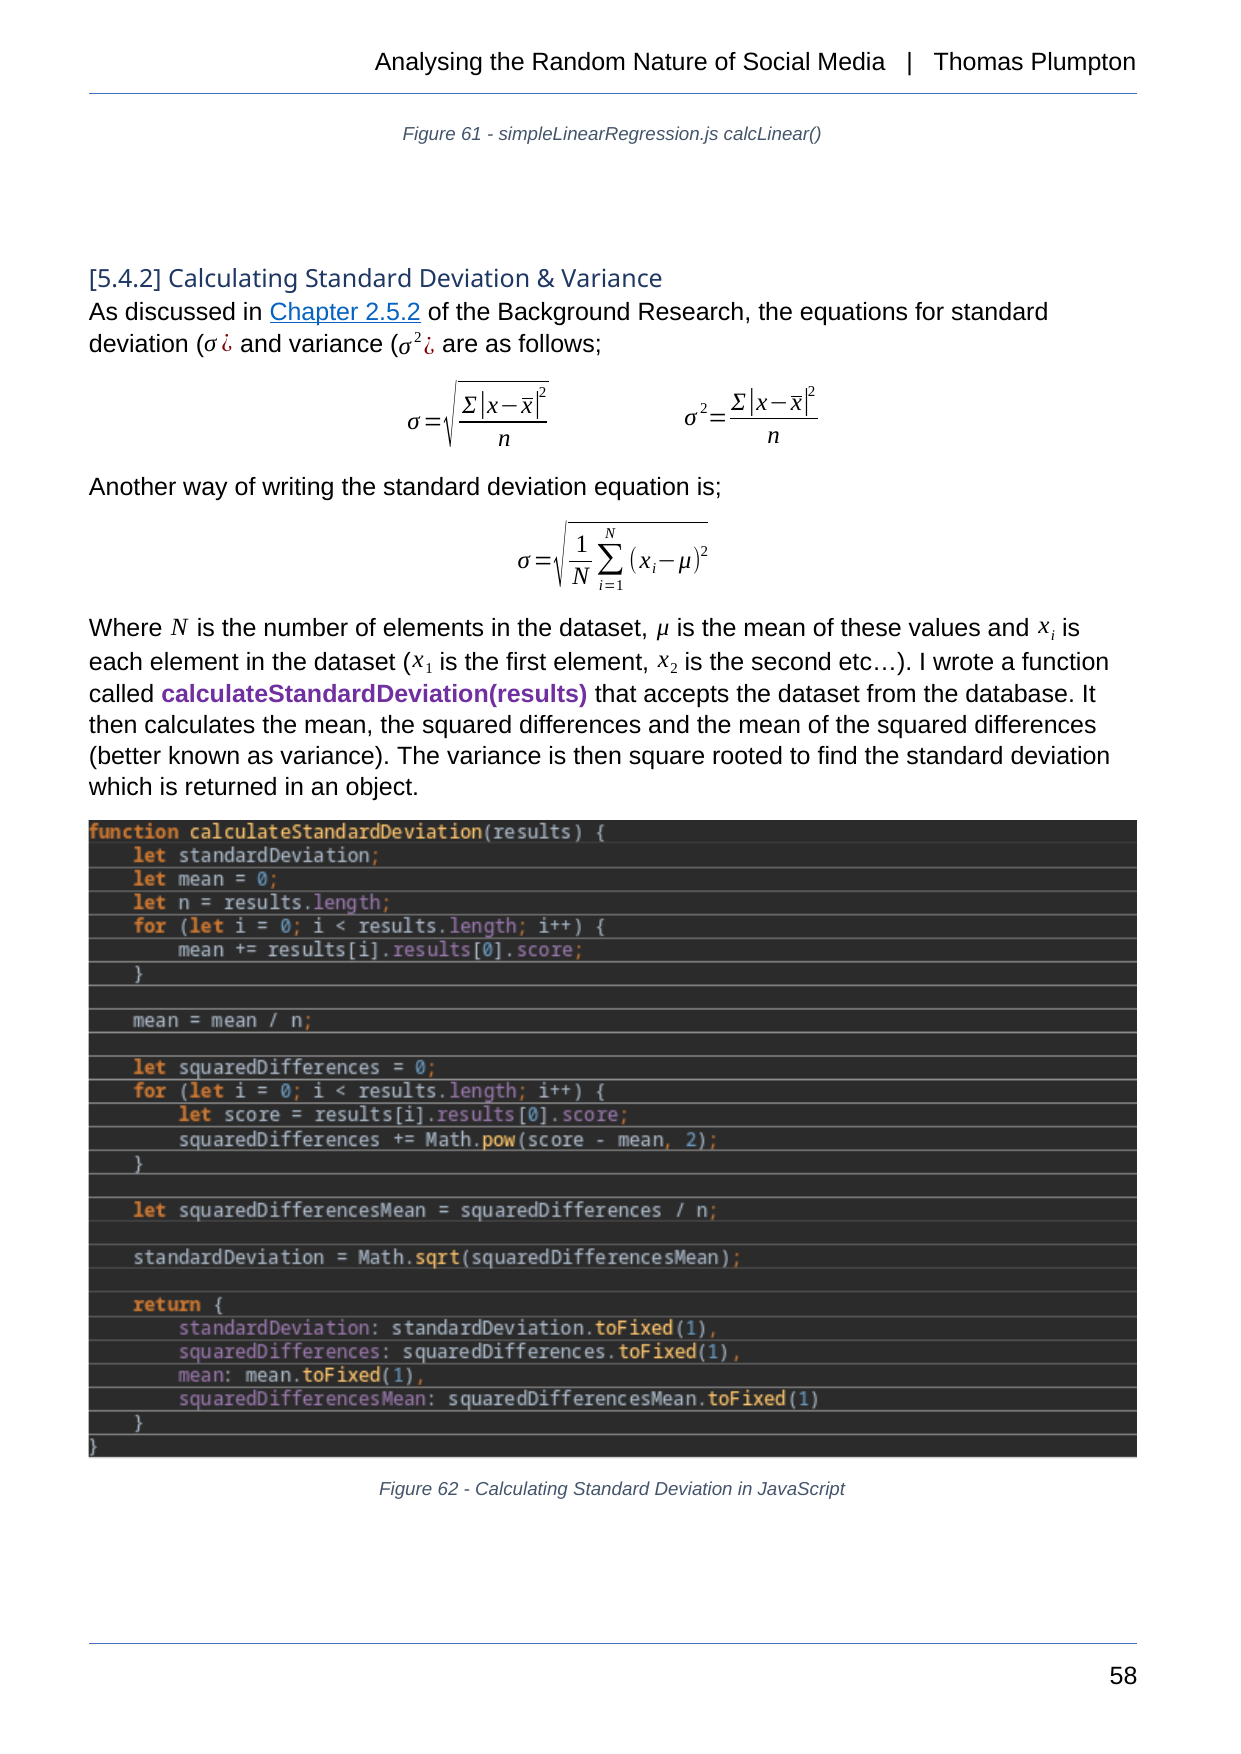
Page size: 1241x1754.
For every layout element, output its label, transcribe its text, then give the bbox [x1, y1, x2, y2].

subtitle [5.4.2] Calculating Standard Deviation & Variance [89, 260, 1137, 294]
text As discussed in Chapter 2.5.2 of the Background Research, the equations for standard deviation ( and variance ( are as follows; [89, 297, 1137, 359]
text Where is the number of elements in the dataset, is the mean of these values and is each element in the dataset ( is the first element, is the second etc…). I wrote a function called calculateStandardDeviation(results) that accepts the dataset from the database. It then calculates the mean, the squared differences and the mean of the squared differences (better known as variance). The variance is then square rooted to find the standard deviation which is returned in an object. [89, 612, 1137, 801]
text Another way of writing the standard deviation equation is; [89, 472, 1137, 501]
